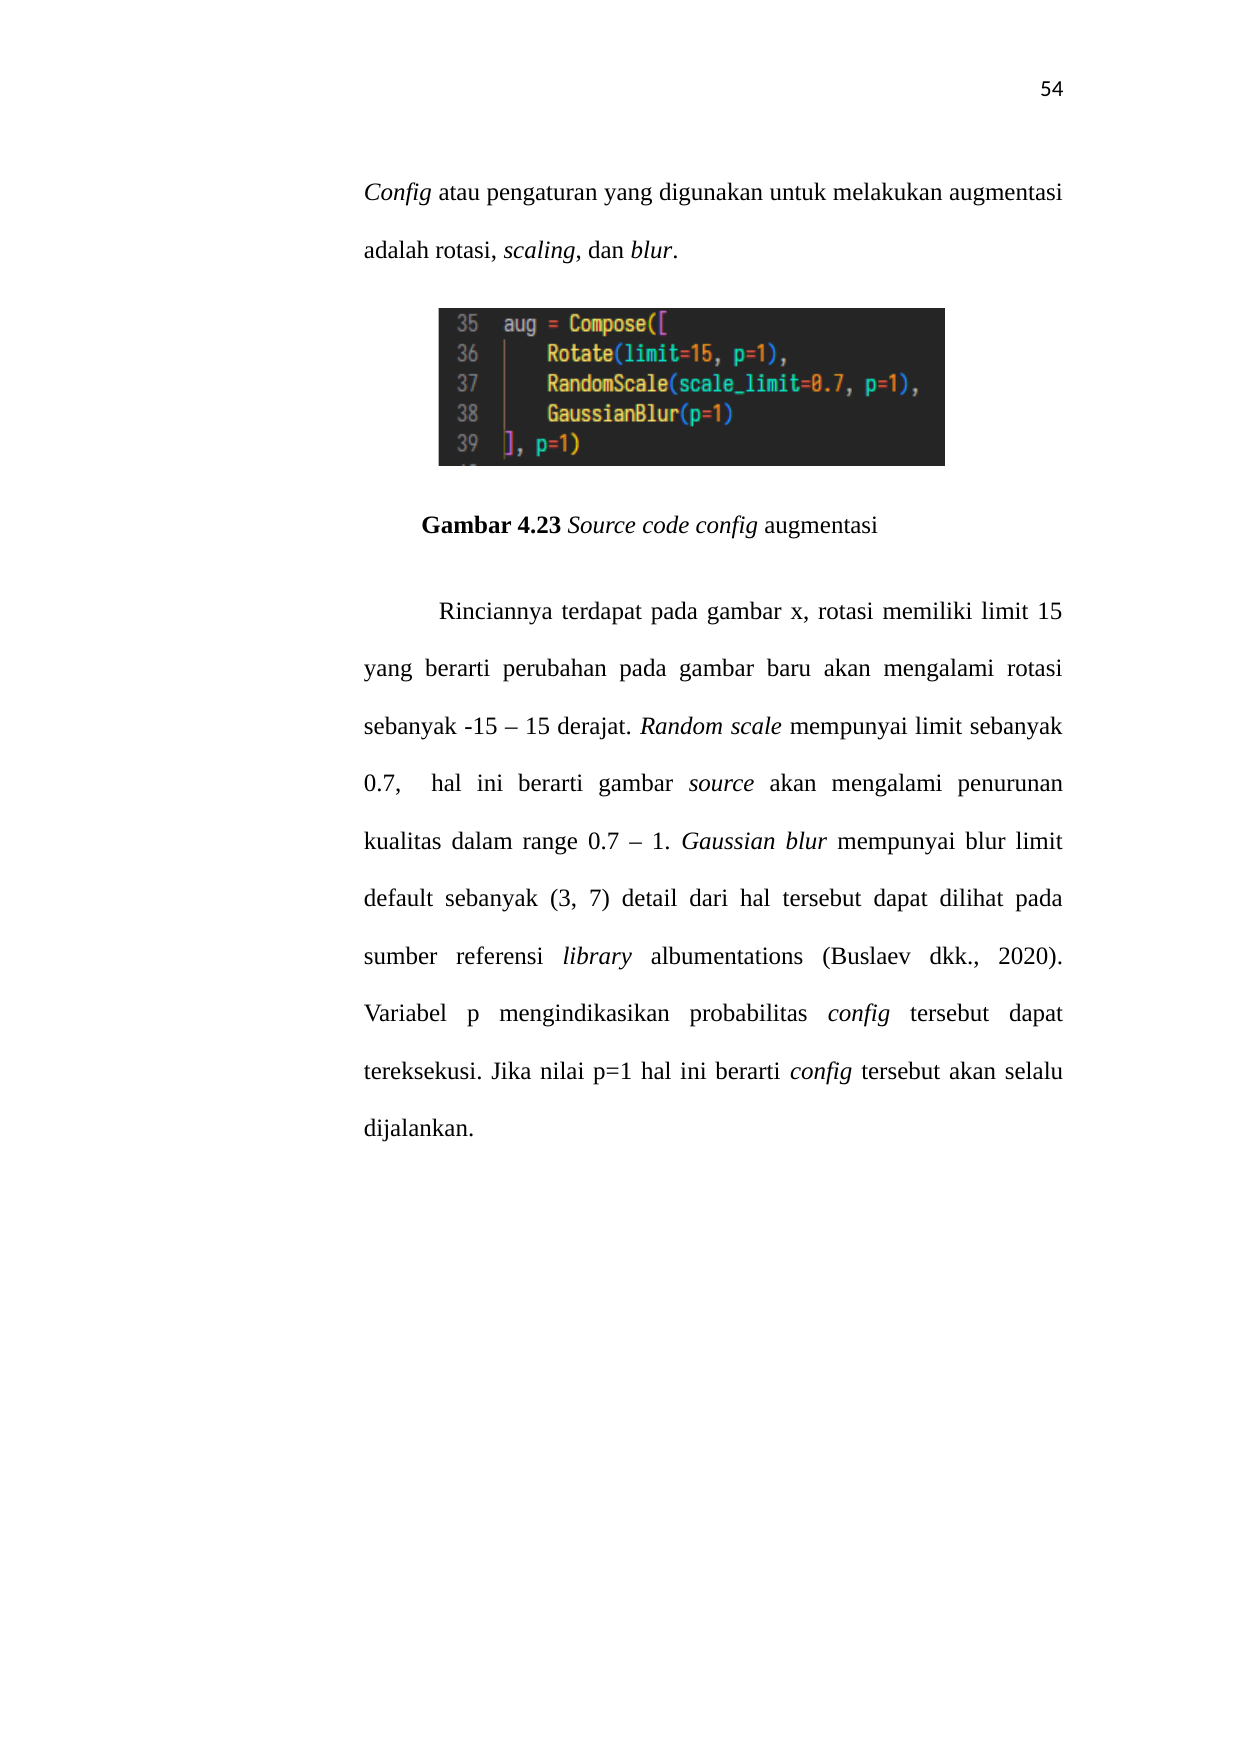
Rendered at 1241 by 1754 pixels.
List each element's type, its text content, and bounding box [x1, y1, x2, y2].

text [364, 177, 1063, 263]
text Rinciannya terdapat pada gambar x, rotasi memiliki limit 15 yang berarti perubahan pada gambar baru akan mengalami rotasi sebanyak -15 – 15 derajat. Random scale mempunyai limit sebanyak 0.7, hal ini berarti gambar source akan mengalami penurunan kualitas dalam range 0.7 – 1. Gaussian blur mempunyai blur limit default sebanyak (3, 7) detail dari hal tersebut dapat dilihat pada sumber referensi library albumentations (Buslaev dkk., 2020). Variabel p mengindikasikan probabilitas config tersebut dapat tereksekusi. Jika nilai p=1 hal ini berarti config tersebut akan selalu dijalankan. [364, 596, 1063, 1142]
picture [438, 308, 945, 466]
